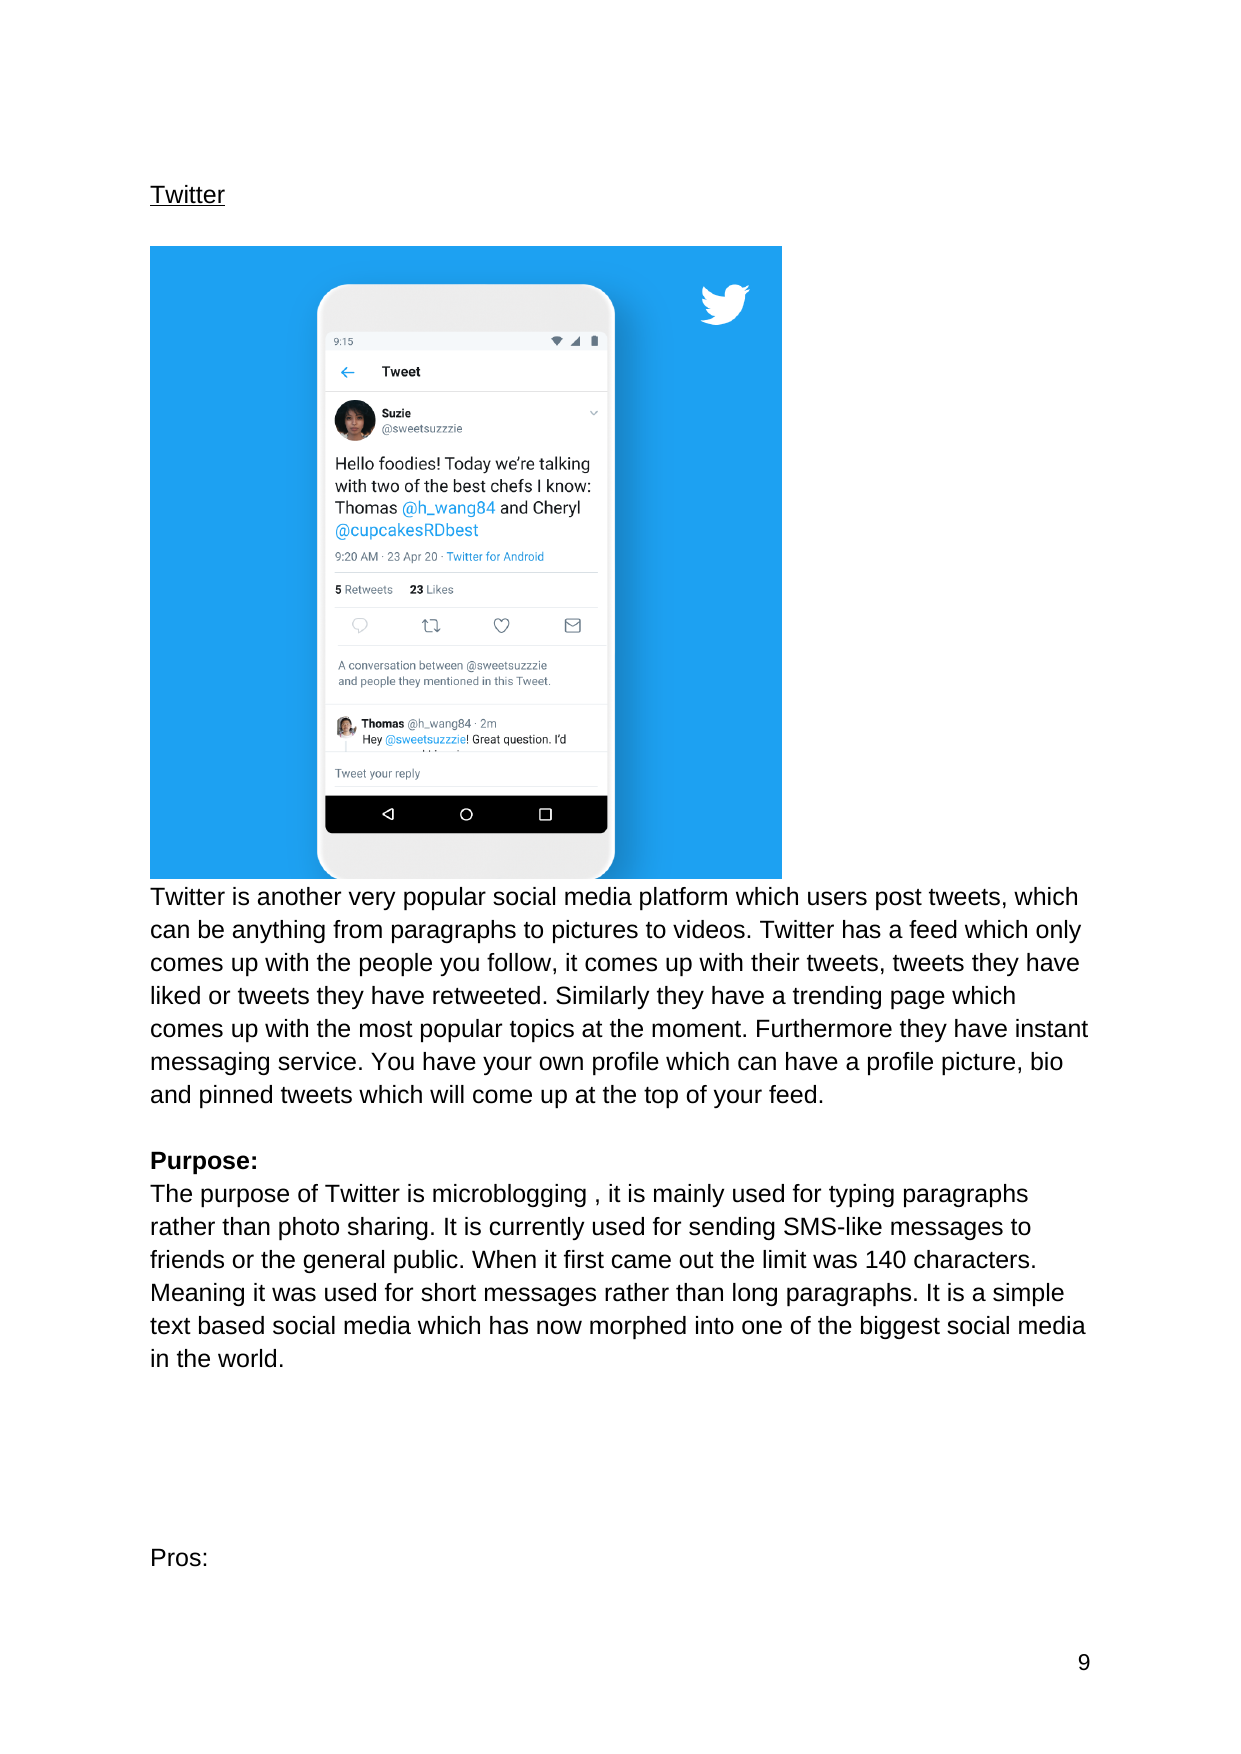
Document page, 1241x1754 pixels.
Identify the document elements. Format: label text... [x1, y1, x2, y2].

text Pros: [150, 1542, 1090, 1571]
text Twitter is another very popular social media platform which users post tweets, which can be anything from paragraphs to pictures to videos. Twitter has a feed which only comes up with the people you follow, it comes up with their tweets, tweets they have liked or tweets they have retweeted. Similarly they have a trending page which comes up with the most popular topics at the moment. Furthermore they have instant messaging service. You have your own profile which can have a profile picture, bio and pinned tweets which will come up at the top of your feed. [150, 882, 1090, 1109]
text Twitter [150, 180, 1090, 209]
picture [150, 246, 782, 879]
text The purpose of Twitter is microblogging , it is mainly used for typing paragraphs rather than photo sharing. It is currently used for sending SMS-like messages to friends or the general public. When it first came out the limit was 140 characters. Meaning it was used for short messages rather than long paragraphs. It is a simple text based social media which has now morphed into one of the biggest social media in the world. [150, 1179, 1090, 1373]
text Purpose: [150, 1146, 1090, 1175]
